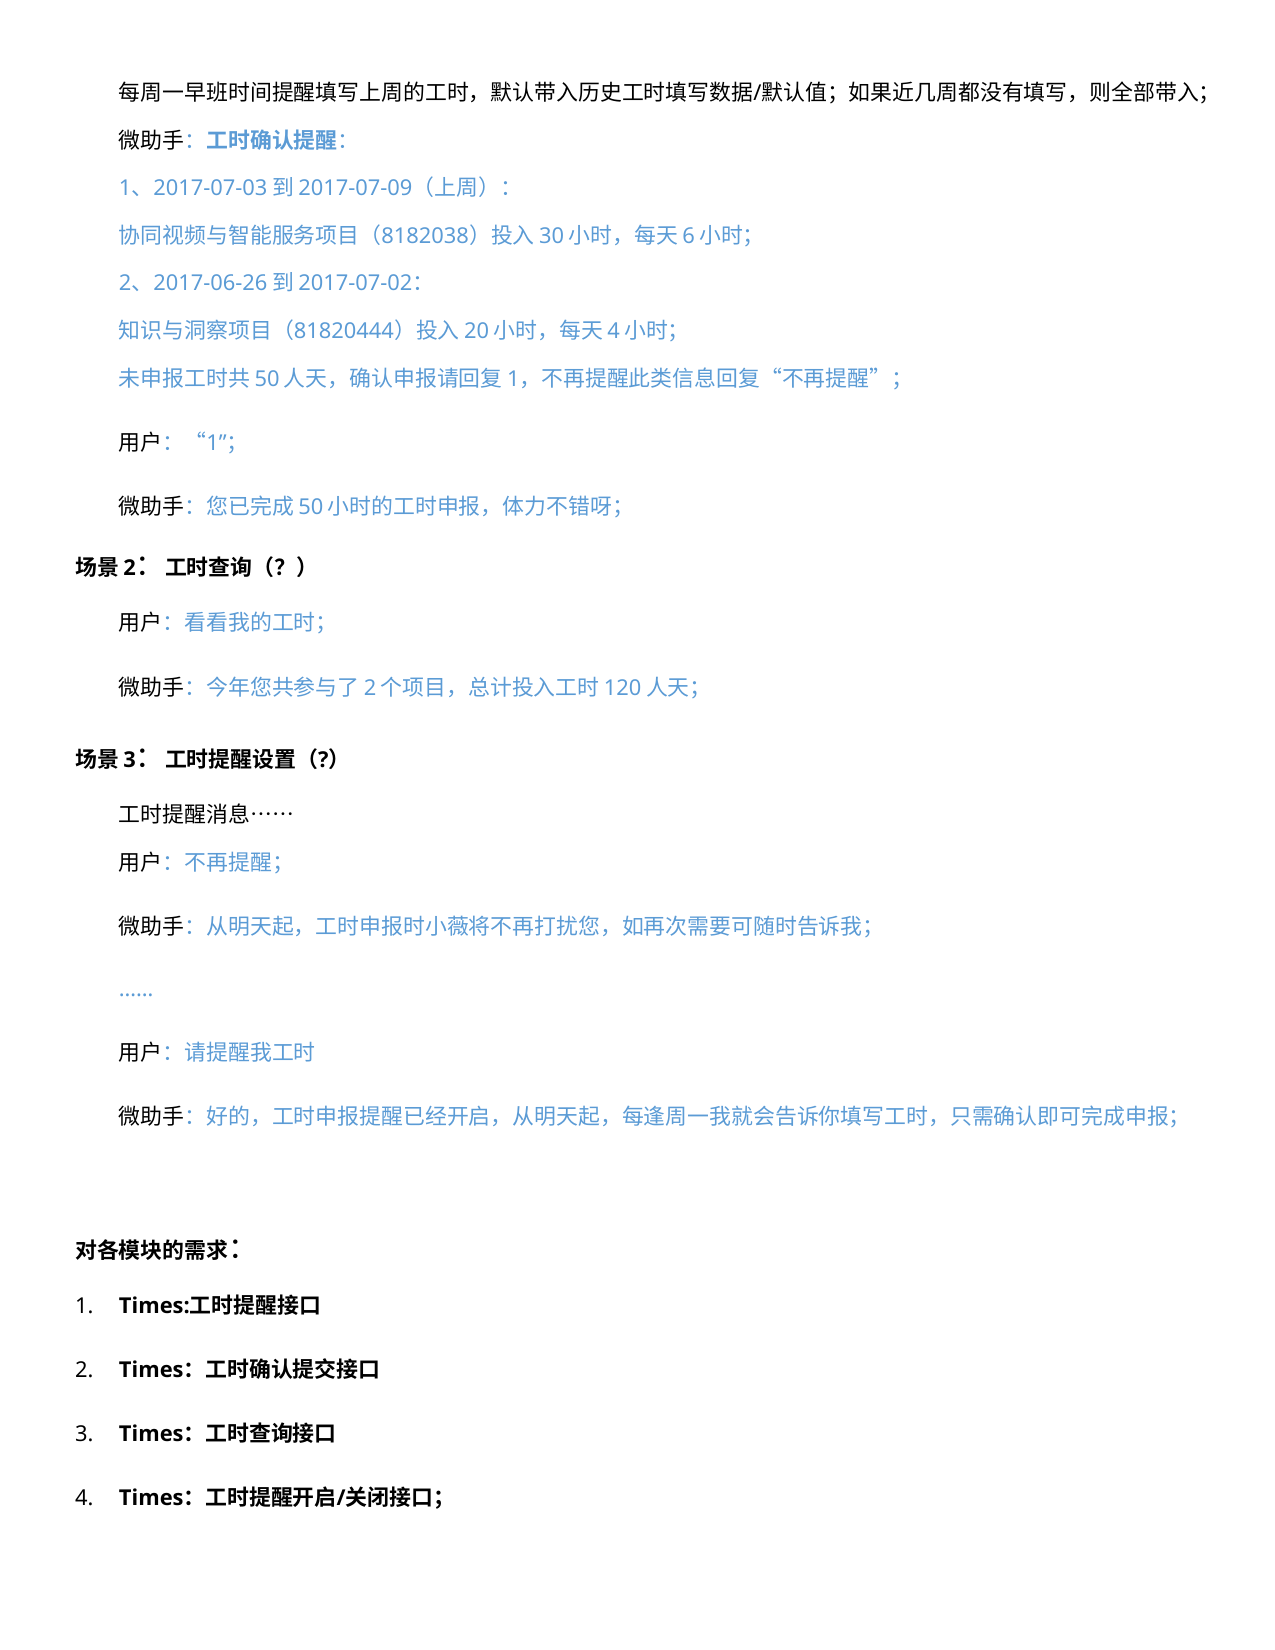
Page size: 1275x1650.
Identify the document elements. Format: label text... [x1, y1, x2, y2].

list Times：工时确认提交接口 [75, 1352, 1200, 1384]
list …… [119, 973, 1200, 1003]
list 每周一早班时间提醒填写上周的工时，默认带入历史工时填写数据/默认值；如果近几周都没有填写，则全部带入； 微助手：工时确认提醒： 1、2017-07-03到2017-07-09（上周）： 协同视频与智能服务项目（8182038）投入30小时，每天6小时； 2、2017-06-26到2017-07-02： 知识与洞察项目（81820444）投入20小时，每天4小时； 未申报工时共50人天，确认申报请回复1，不再提醒此类信息回复“不再提醒”； [119, 75, 1200, 392]
text 场景3：工时提醒设置（?） [75, 734, 1200, 776]
list Times：工时提醒开启/关闭接口； [75, 1480, 1200, 1512]
list 用户：请提醒我工时 [119, 1034, 1200, 1066]
list 微助手：好的，工时申报提醒已经开启，从明天起，每逢周一我就会告诉你填写工时，只需确认即可完成申报； [119, 1099, 1200, 1130]
list 用户：“1”； [119, 425, 1200, 457]
text 微助手：您已完成50小时的工时申报，体力不错呀； 场景2：工时查询（？） [75, 489, 1200, 584]
text 对各模块的需求： [75, 1224, 1200, 1266]
list 工时提醒消息…… 用户：不再提醒； [119, 797, 1200, 876]
list 微助手：今年您共参与了2个项目，总计投入工时120人天； [119, 669, 1200, 701]
list 用户：看看我的工时； [119, 605, 1200, 637]
list 微助手：从明天起，工时申报时小薇将不再打扰您，如再次需要可随时告诉我； [119, 909, 1200, 941]
list Times:工时提醒接口 [75, 1288, 1200, 1319]
list Times：工时查询接口 [75, 1416, 1200, 1448]
